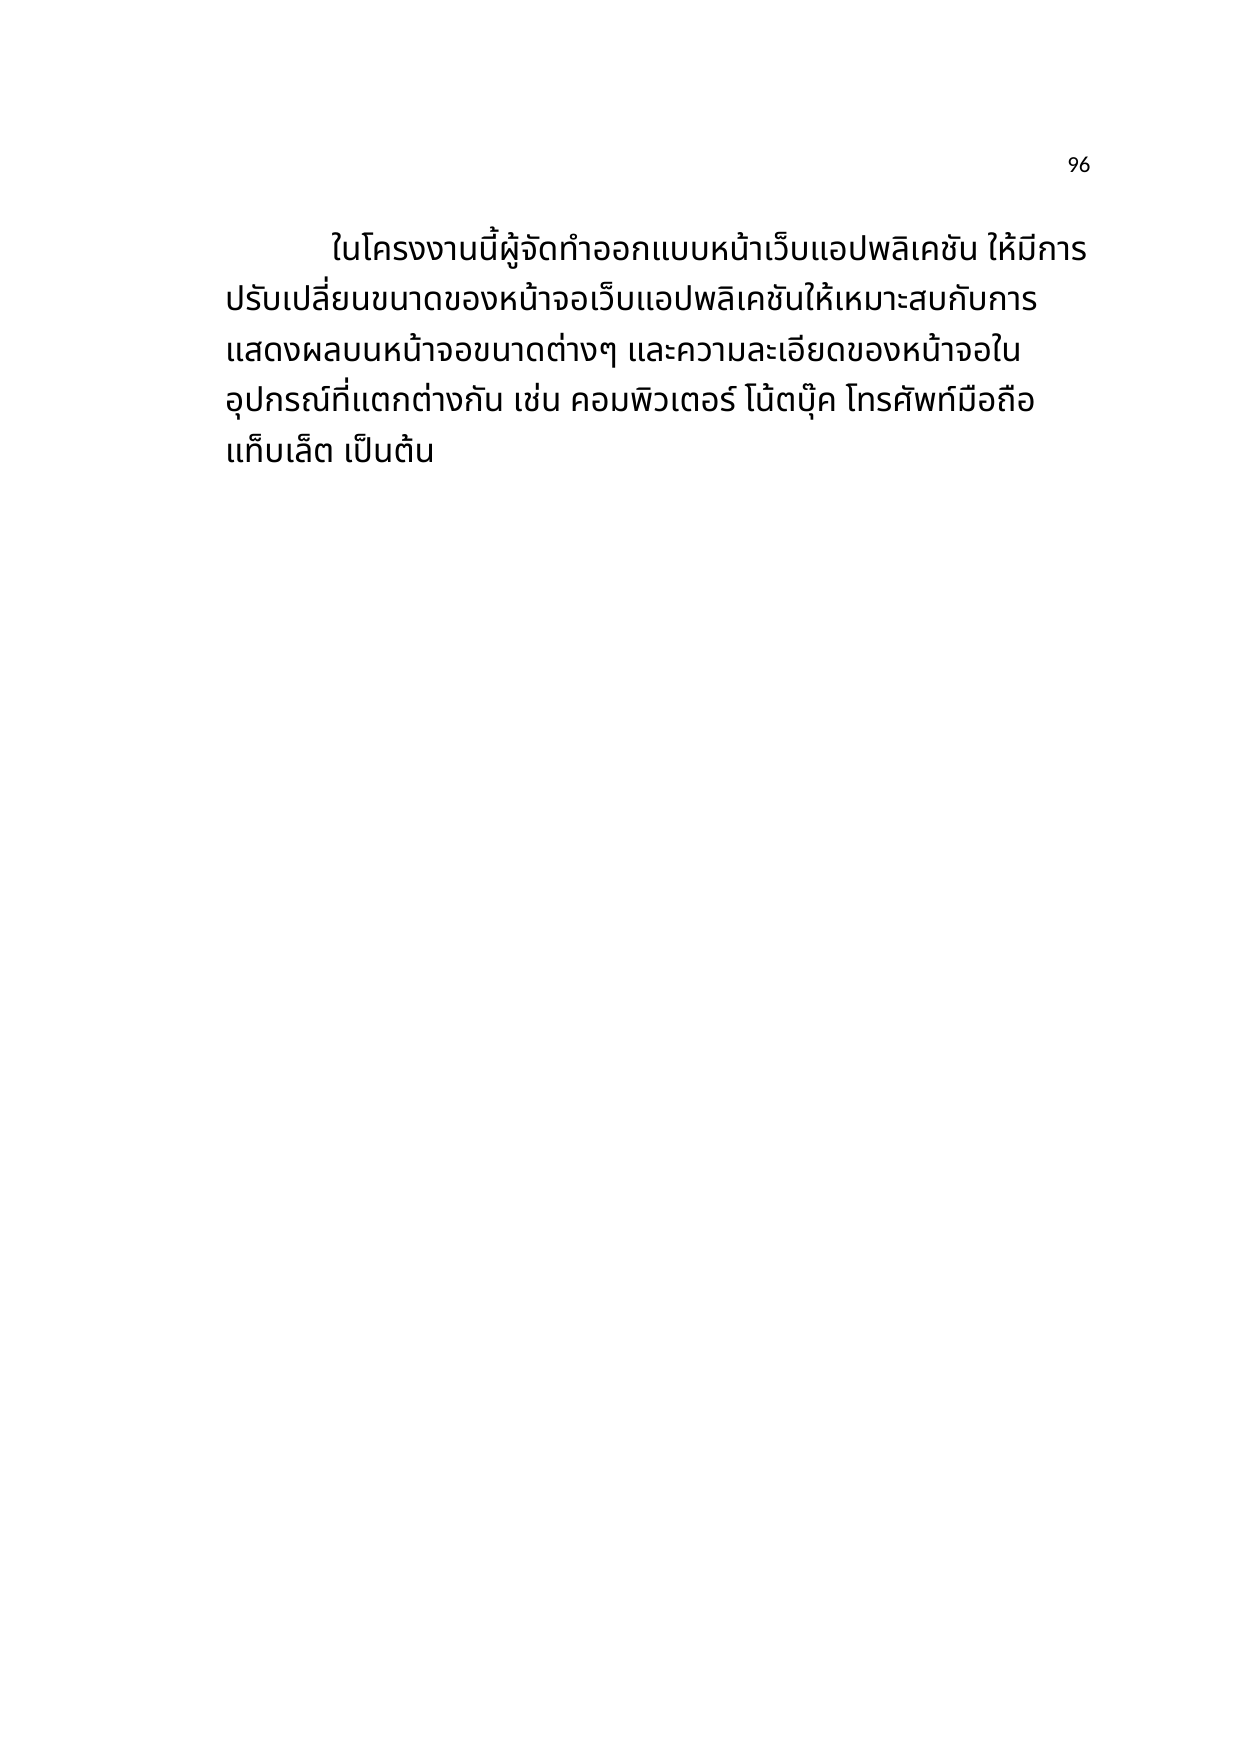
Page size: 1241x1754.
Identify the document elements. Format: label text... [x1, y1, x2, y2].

text ในโครงงานนี้ผู้จัดทำออกแบบหน้าเว็บแอปพลิเคชัน ให้มีการปรับเปลี่ยนขนาดของหน้าจอเว็บแอปพลิเคชันให้เหมาะสบกับการแสดงผลบนหน้าจอขนาดต่างๆ และความละเอียดของหน้าจอในอุปกรณ์ที่แตกต่างกัน เช่น คอมพิวเตอร์ โน้ตบุ๊ค โทรศัพท์มือถือ แท็บเล็ต เป็นต้น [225, 225, 1090, 477]
